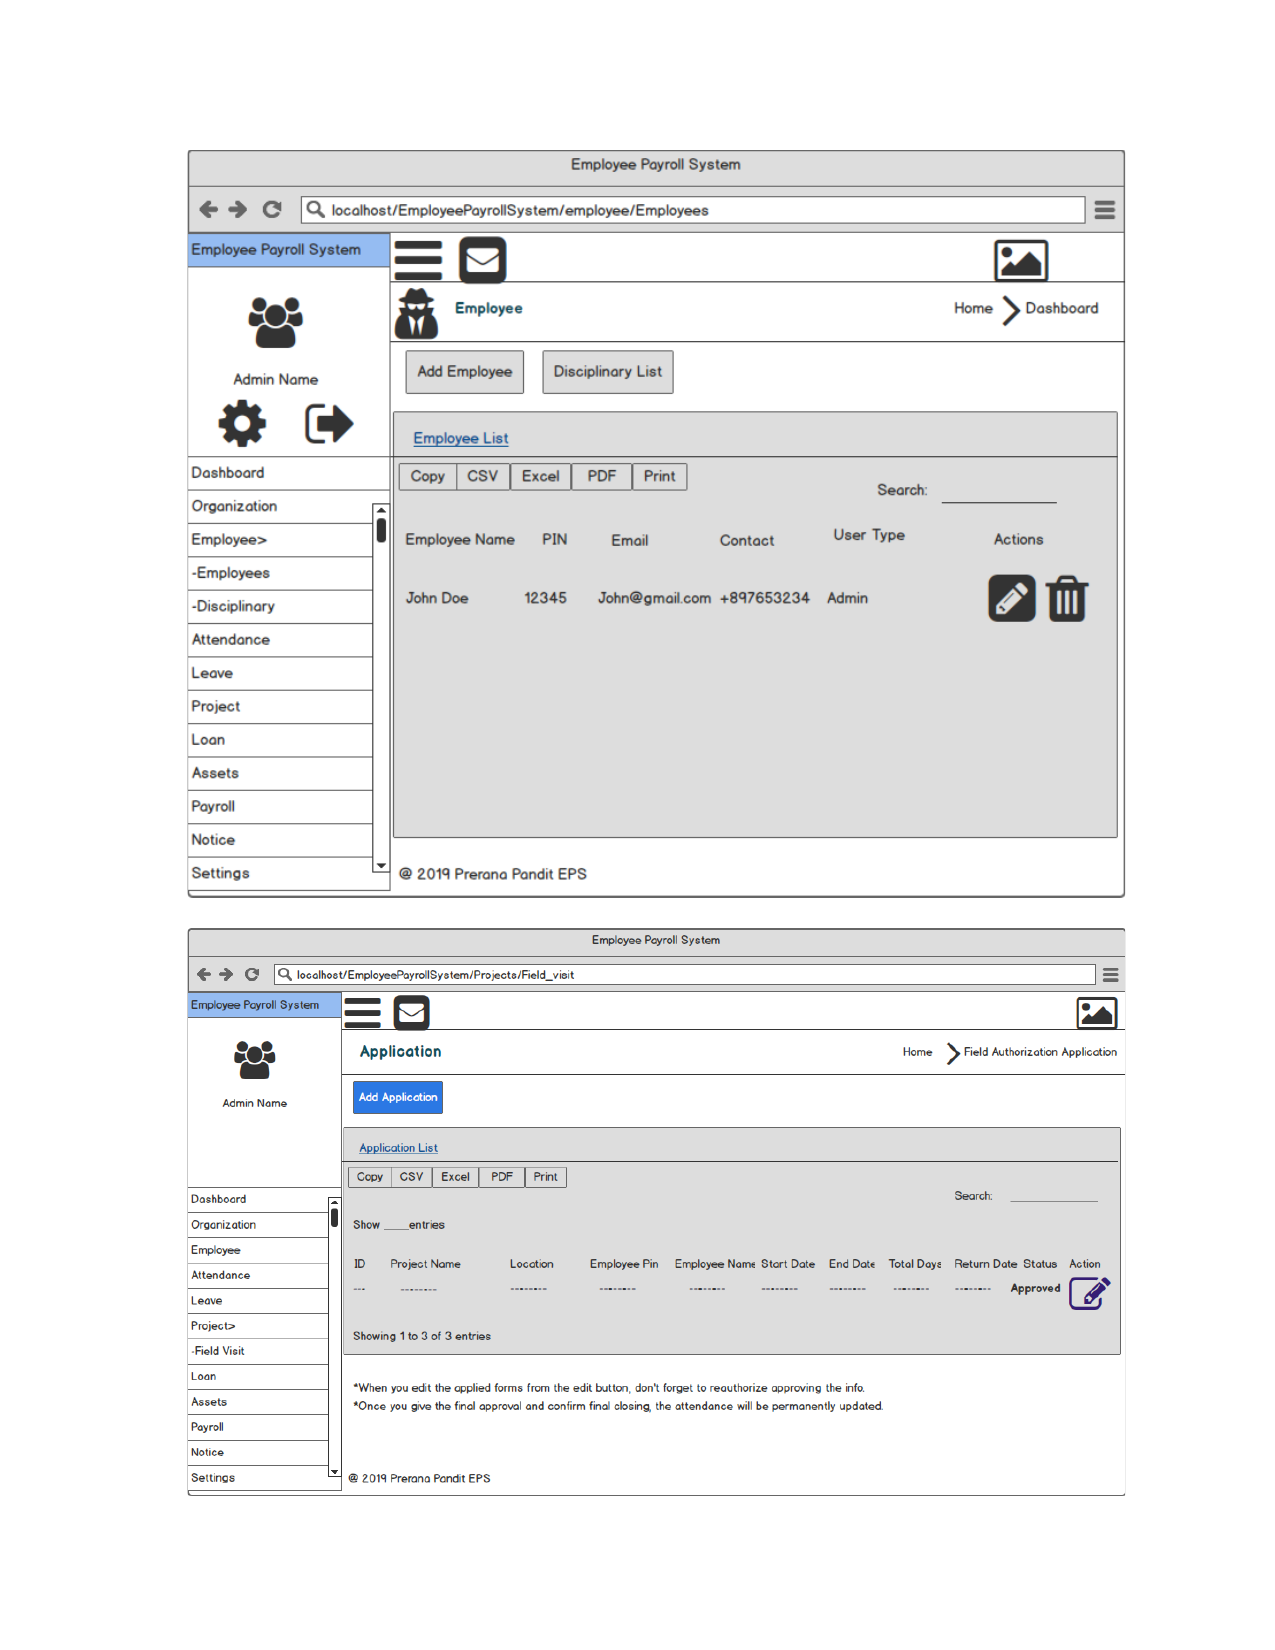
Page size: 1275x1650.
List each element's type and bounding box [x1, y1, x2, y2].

picture [187, 150, 1125, 898]
picture [187, 928, 1125, 1496]
